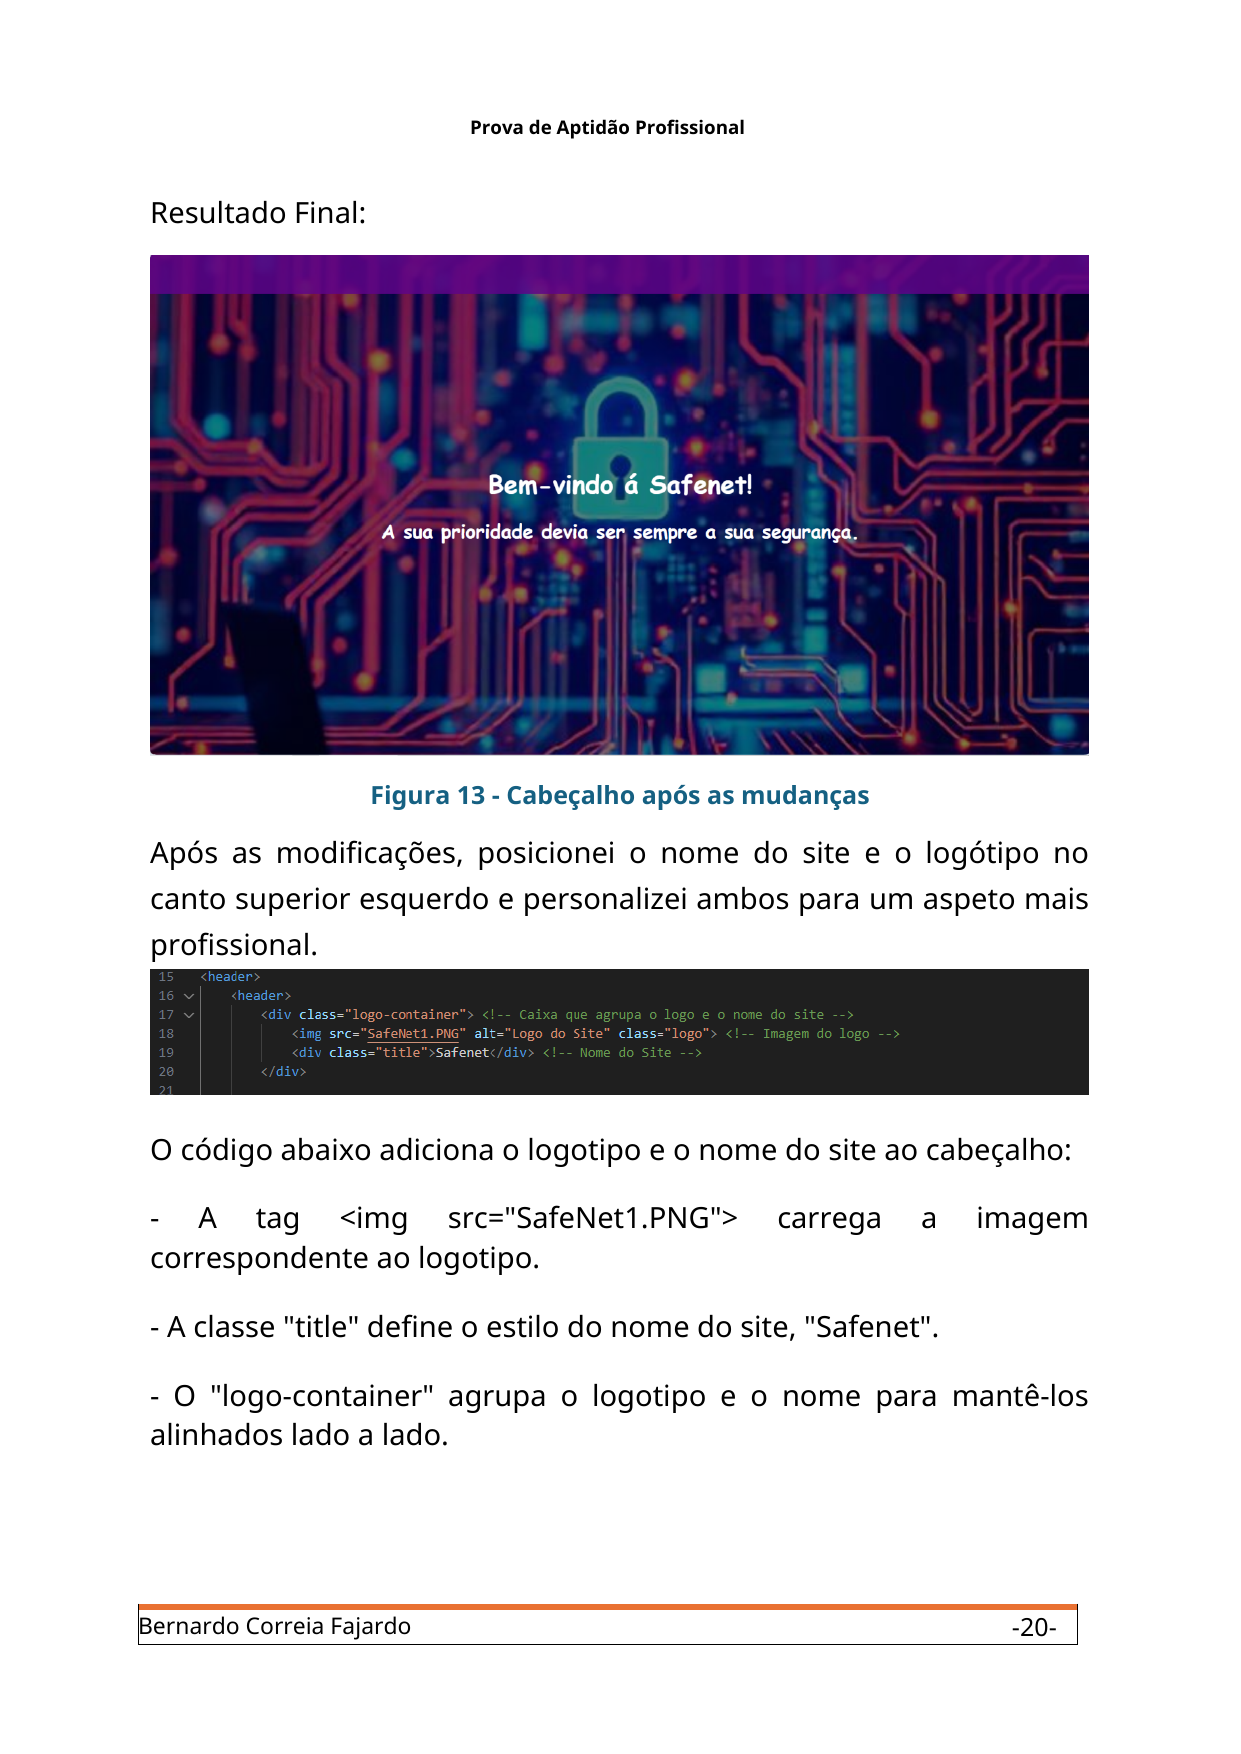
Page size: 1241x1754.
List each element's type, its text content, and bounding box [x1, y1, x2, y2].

picture [150, 255, 1089, 756]
text Figura 13 - Cabeçalho após as mudanças [150, 777, 1090, 811]
text - O "logo-container" agrupa o logotipo e o nome para mantê-los alinhados lado a lado. [150, 1375, 1090, 1454]
picture [150, 969, 1089, 1095]
text Resultado Final: [150, 193, 1090, 232]
text - A classe "title" define o estilo do nome do site, "Safenet". [150, 1306, 1090, 1346]
text O código abaixo adiciona o logotipo e o nome do site ao cabeçalho: [150, 1129, 1090, 1168]
text - A tag <img src="SafeNet1.PNG"> carrega a imagem correspondente ao logotipo. [150, 1198, 1090, 1277]
